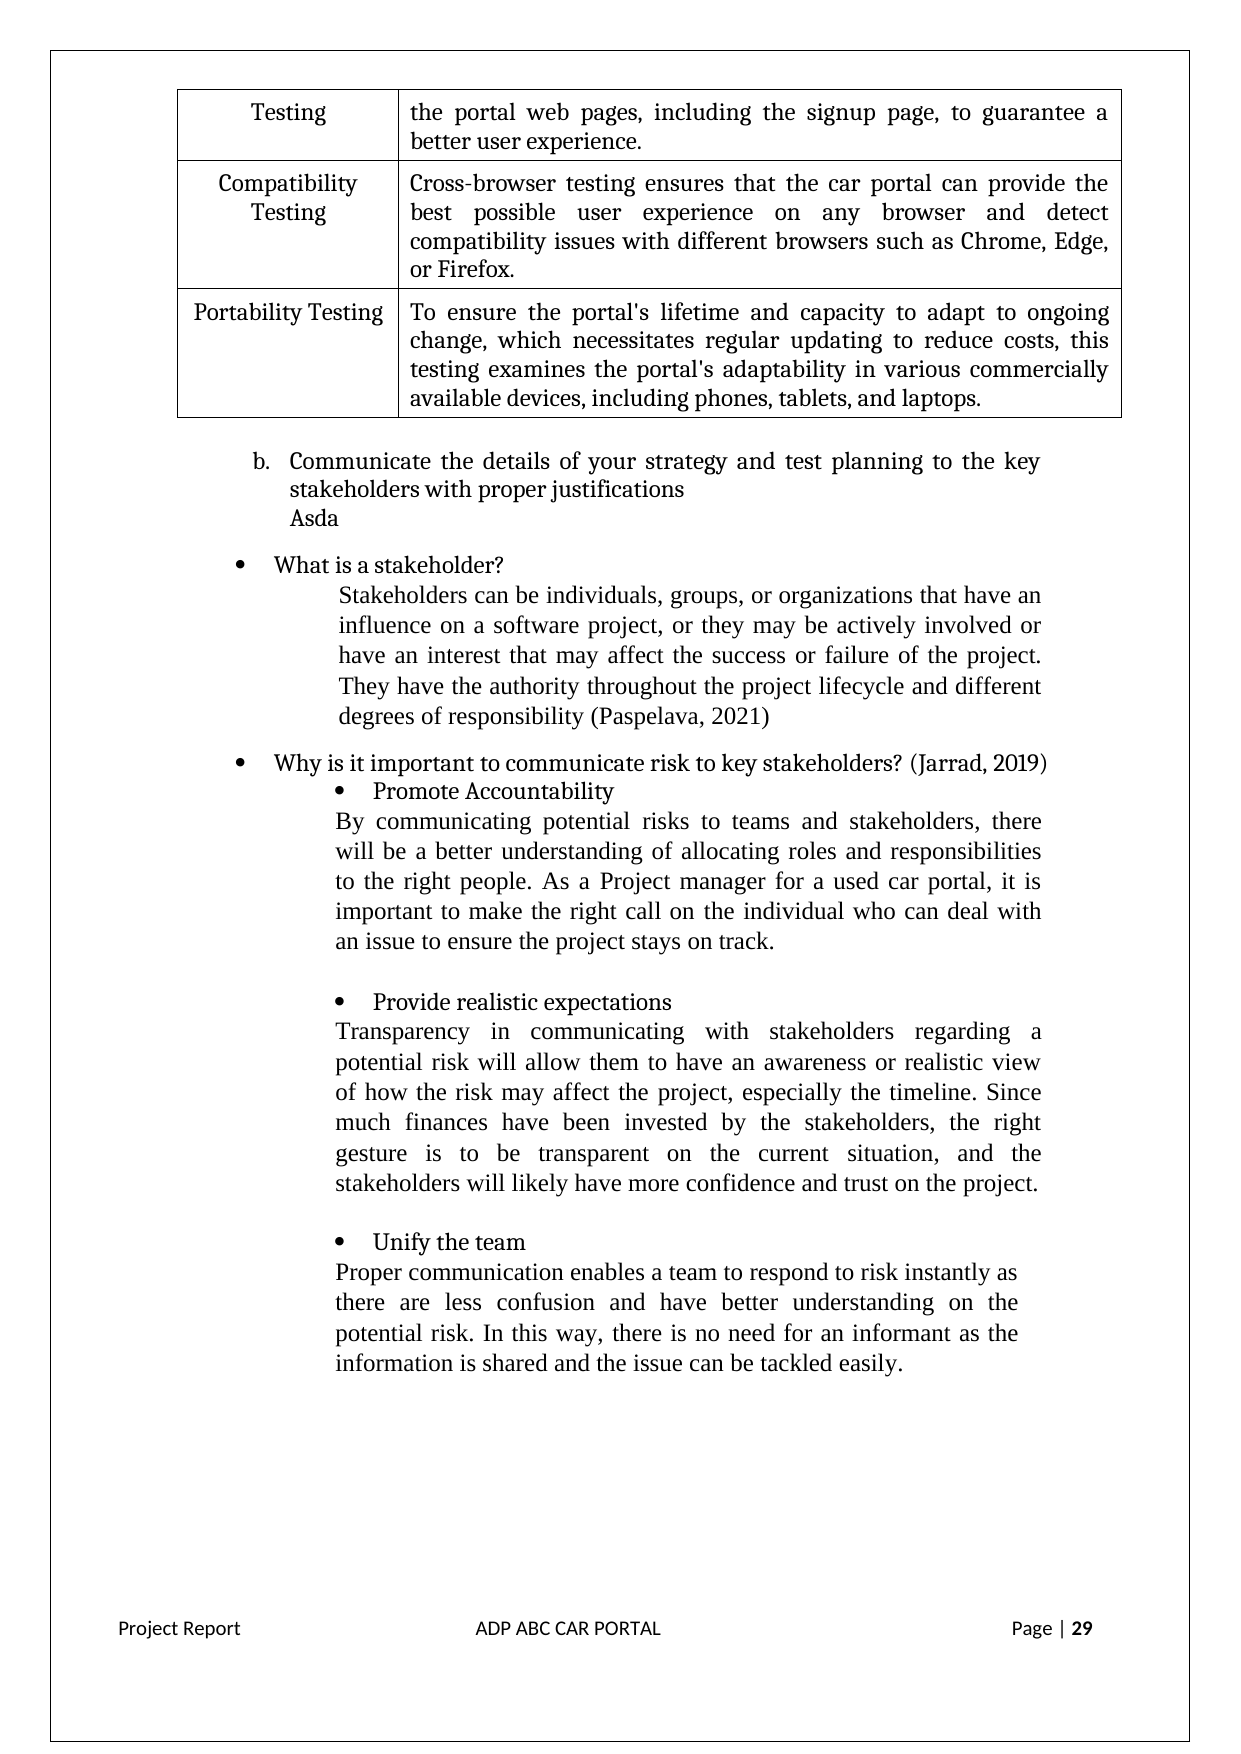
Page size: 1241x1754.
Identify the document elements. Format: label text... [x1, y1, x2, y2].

list Asda [289, 504, 1042, 533]
table_cell Compatibility Testing [178, 161, 398, 288]
list Unify the team [335, 1228, 1122, 1257]
table_cell Cross-browser testing ensures that the car portal can provide the best possible user experience on any browser and detect compatibility issues with different browsers such as Chrome, Edge, or Firefox. [399, 161, 1121, 288]
text Transparency in communicating with stakeholders regarding a potential risk will allow them to have an awareness or realistic view of how the risk may affect the project, especially the timeline. Since much finances have been invested by the stakeholders, the right gesture is to be transparent on the current situation, and the stakeholders will likely have more confidence and trust on the project. [335, 1016, 1042, 1197]
list What is a stakeholder? [236, 551, 1122, 580]
table_cell Portability Testing [178, 289, 398, 417]
list Why is it important to communicate risk to key stakeholders? (Jarrad, 2019) [236, 748, 1122, 777]
text By communicating potential risks to teams and stakeholders, there will be a better understanding of allocating roles and responsibilities to the right people. As a Project manager for a used car portal, it is important to make the right call on the individual who can deal with an issue to ensure the project stays on track. [335, 806, 1042, 955]
table_cell Performance Testing [178, 90, 398, 160]
text Stakeholders can be individuals, groups, or organizations that have an influence on a software project, or they may be actively involved or have an interest that may affect the success or failure of the project. They have the authority throughout the project lifecycle and different degrees of responsibility (Paspelava, 2021) [338, 580, 1042, 730]
list Promote Accountability [335, 777, 1122, 806]
list Provide realistic expectations [335, 987, 1122, 1016]
table_cell To ensure the portal's lifetime and capacity to adapt to ongoing change, which necessitates regular updating to reduce costs, this testing examines the portal's adaptability in various commercially available devices, including phones, tablets, and laptops. [399, 289, 1121, 417]
text Proper communication enables a team to respond to risk instantly as there are less confusion and have better understanding on the potential risk. In this way, there is no need for an informant as the information is shared and the issue can be tackled easily. [335, 1257, 1019, 1377]
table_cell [399, 90, 1121, 160]
list Communicate the details of your strategy and test planning to the key stakeholders with proper justifications [252, 447, 1042, 504]
